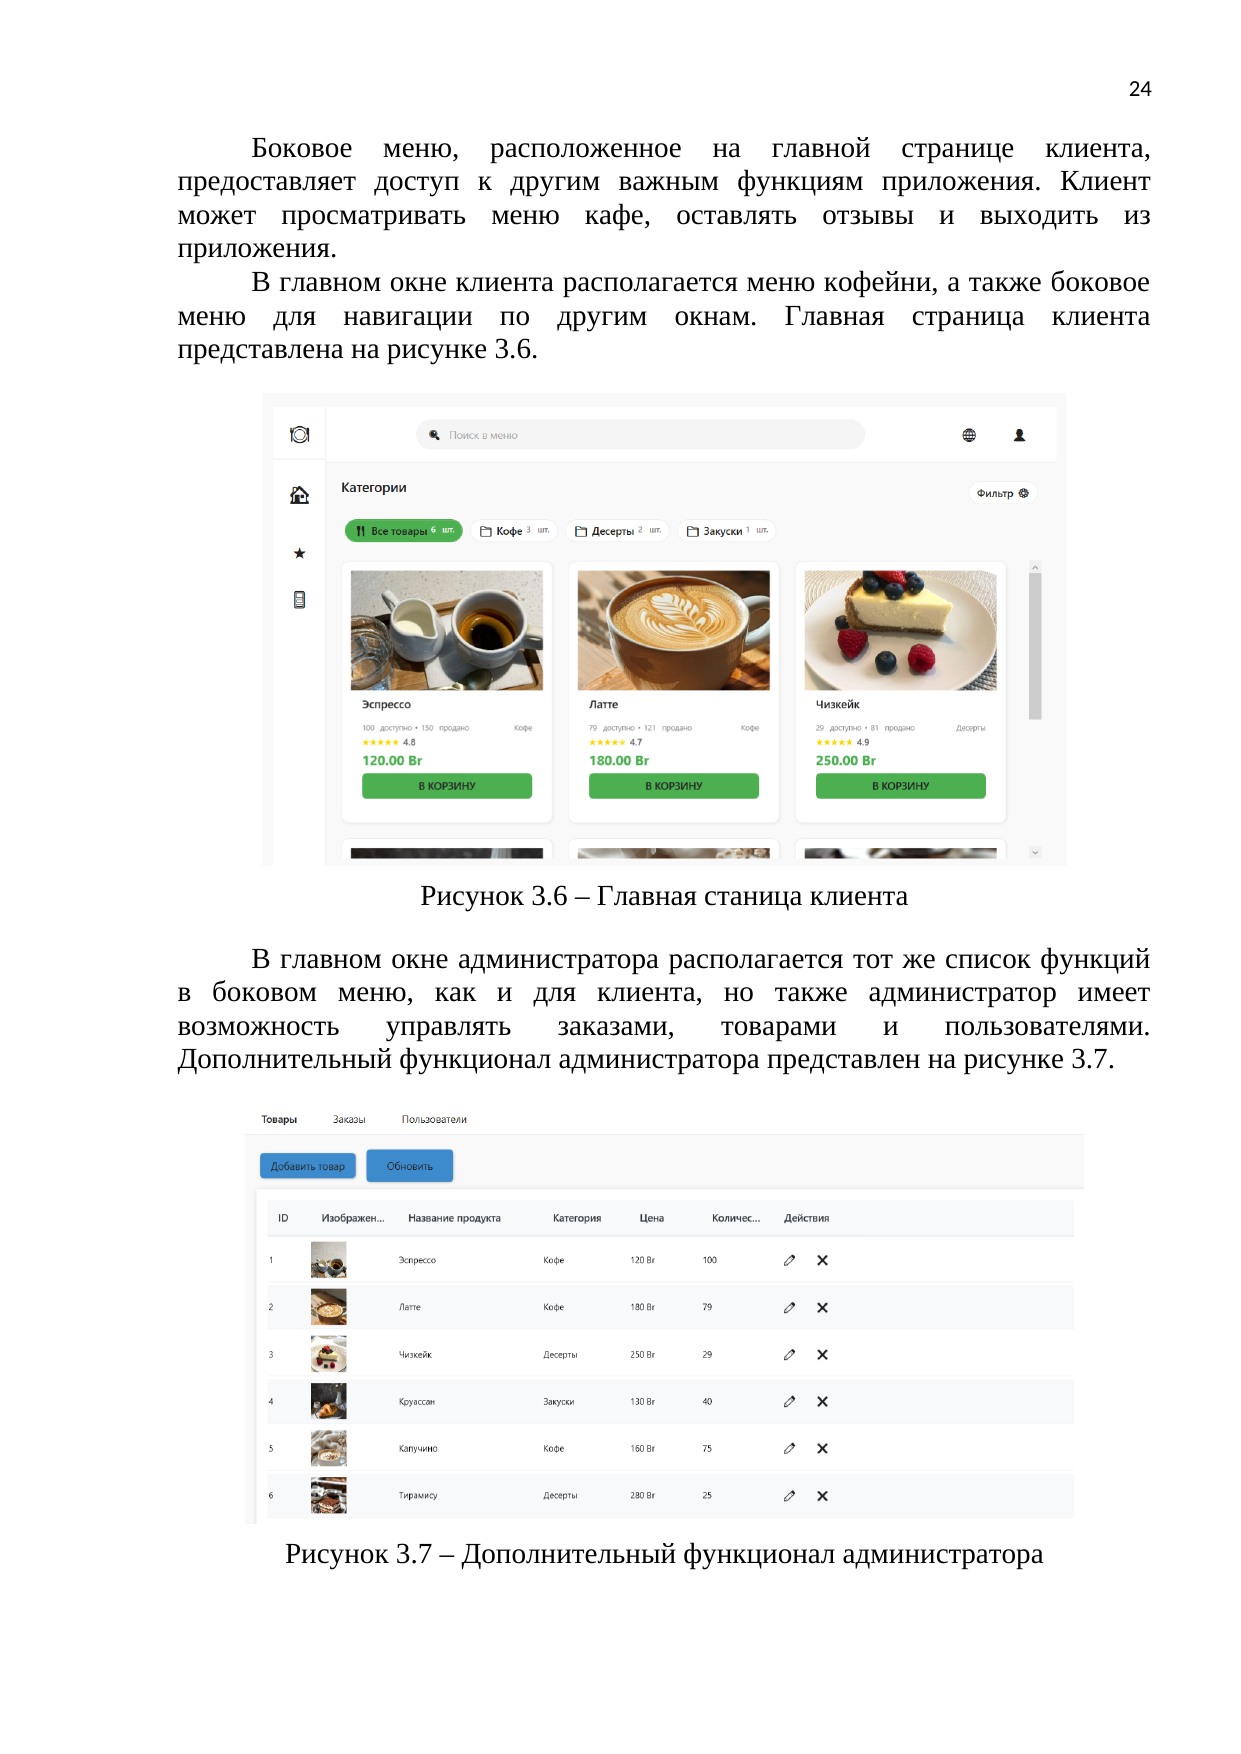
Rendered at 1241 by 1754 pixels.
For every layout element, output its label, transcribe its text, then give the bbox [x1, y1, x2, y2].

text Рисунок 3.7 – Дополнительный функционал администратора [177, 1536, 1152, 1569]
picture [262, 393, 1067, 866]
picture [244, 1104, 1084, 1524]
text Боковое меню, расположенное на главной странице клиента, предоставляет доступ к другим важным функциям приложения. Клиент может просматривать меню кафе, оставлять отзывы и выходить из приложения. [177, 130, 1152, 264]
text Рисунок 3.6 – Главная станица клиента [177, 878, 1152, 912]
text В главном окне администратора располагается тот же список функций в боковом меню, как и для клиента, но также администратор имеет возможность управлять заказами, товарами и пользователями. Дополнительный функционал администратора представлен на рисунке 3.7. [177, 941, 1152, 1075]
text В главном окне клиента располагается меню кофейни, а также боковое меню для навигации по другим окнам. Главная страница клиента представлена на рисунке 3.6. [177, 264, 1152, 365]
